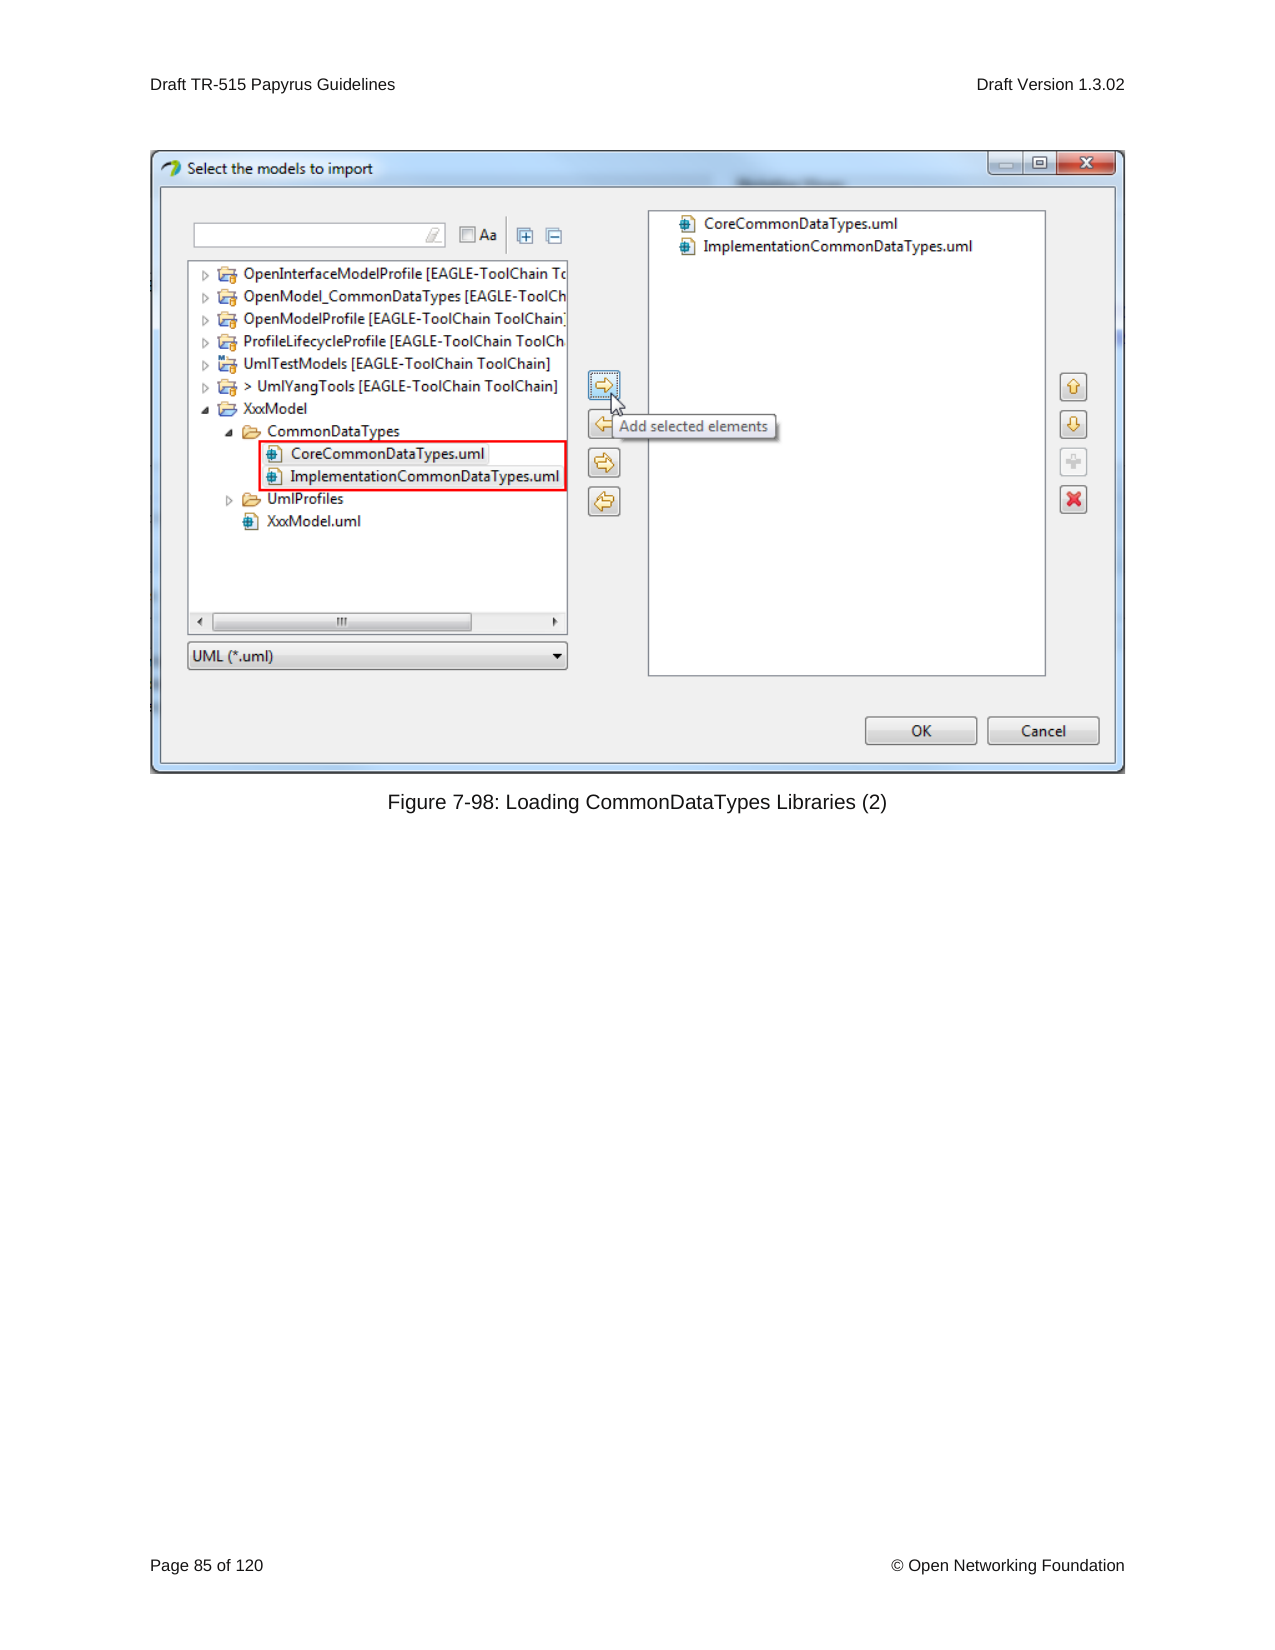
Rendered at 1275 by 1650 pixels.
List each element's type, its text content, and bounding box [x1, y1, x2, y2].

picture [150, 150, 1125, 774]
